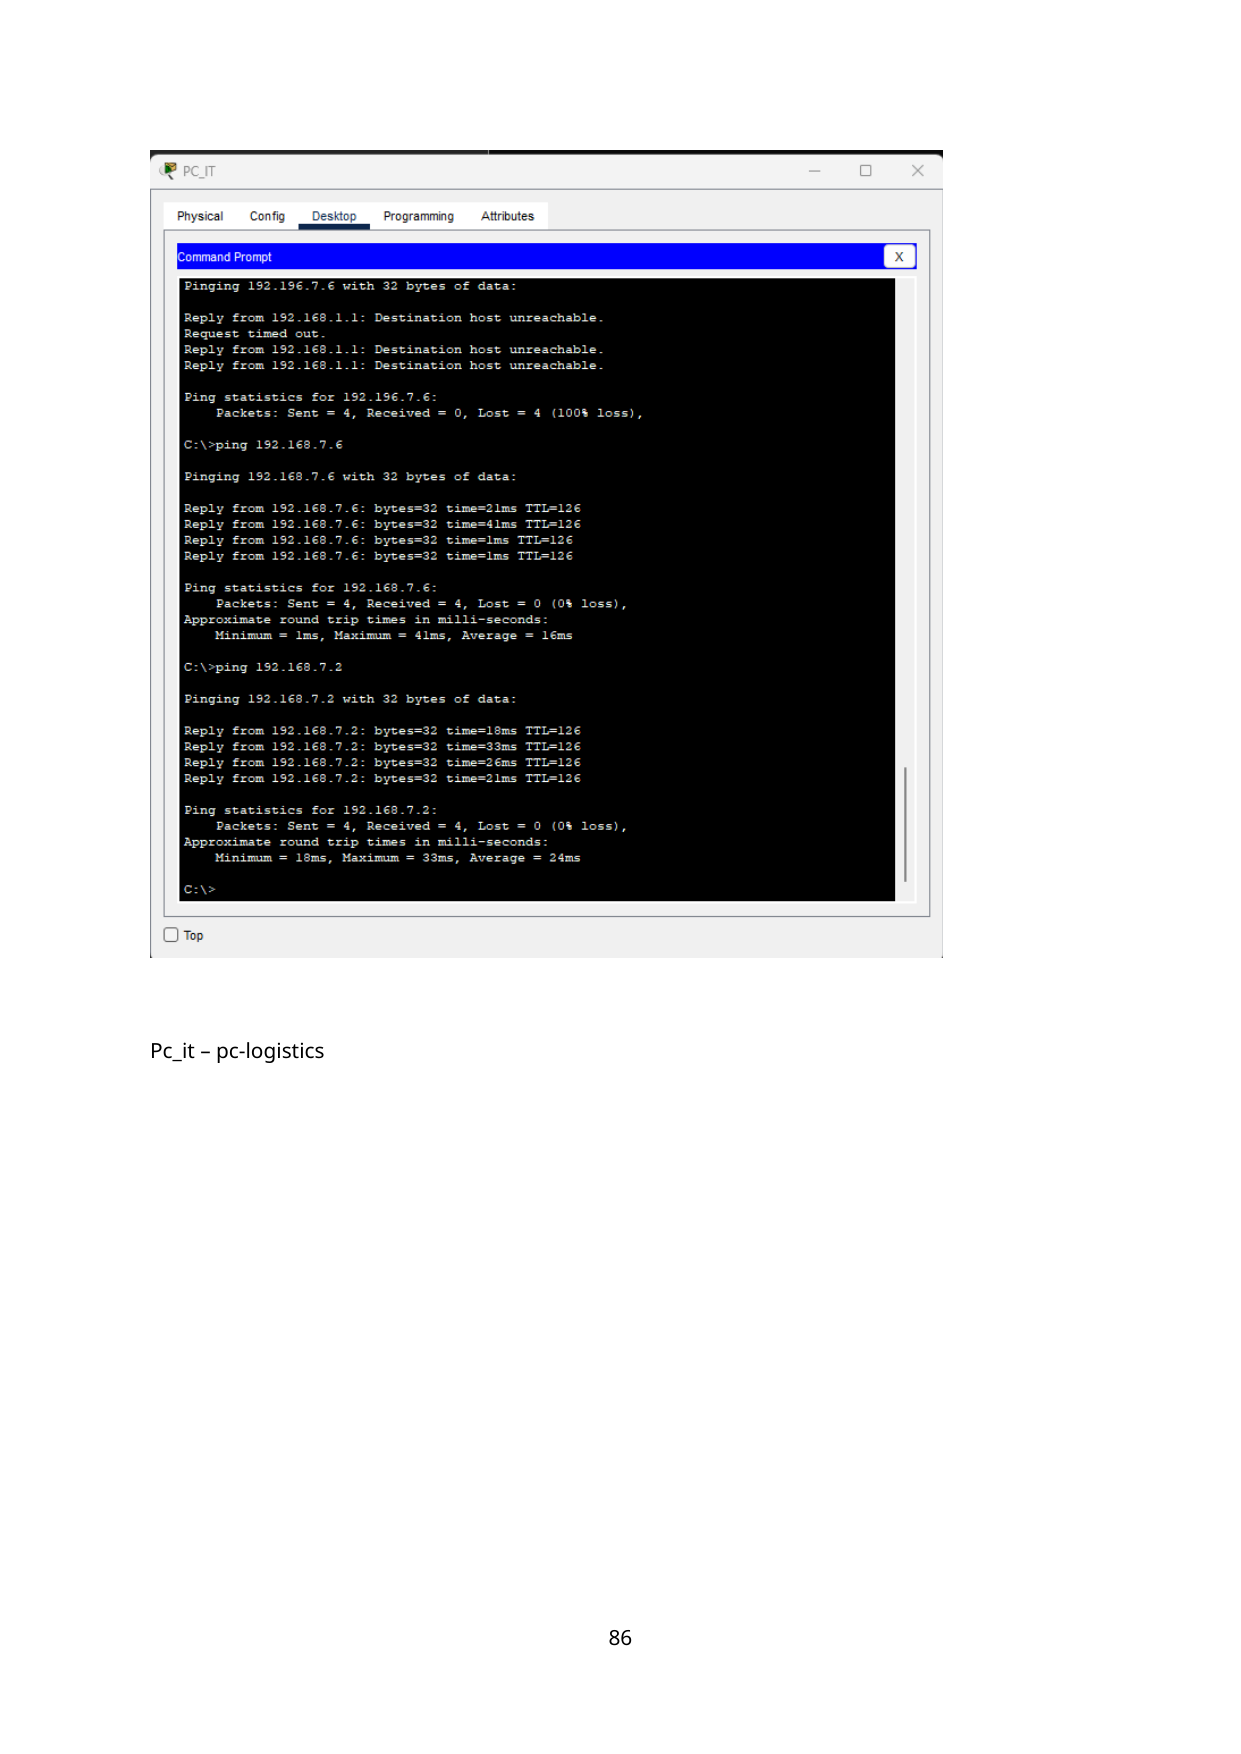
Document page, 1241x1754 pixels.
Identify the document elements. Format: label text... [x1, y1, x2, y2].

text Pc_it – pc-logistics [150, 1036, 1090, 1064]
picture [150, 150, 943, 958]
